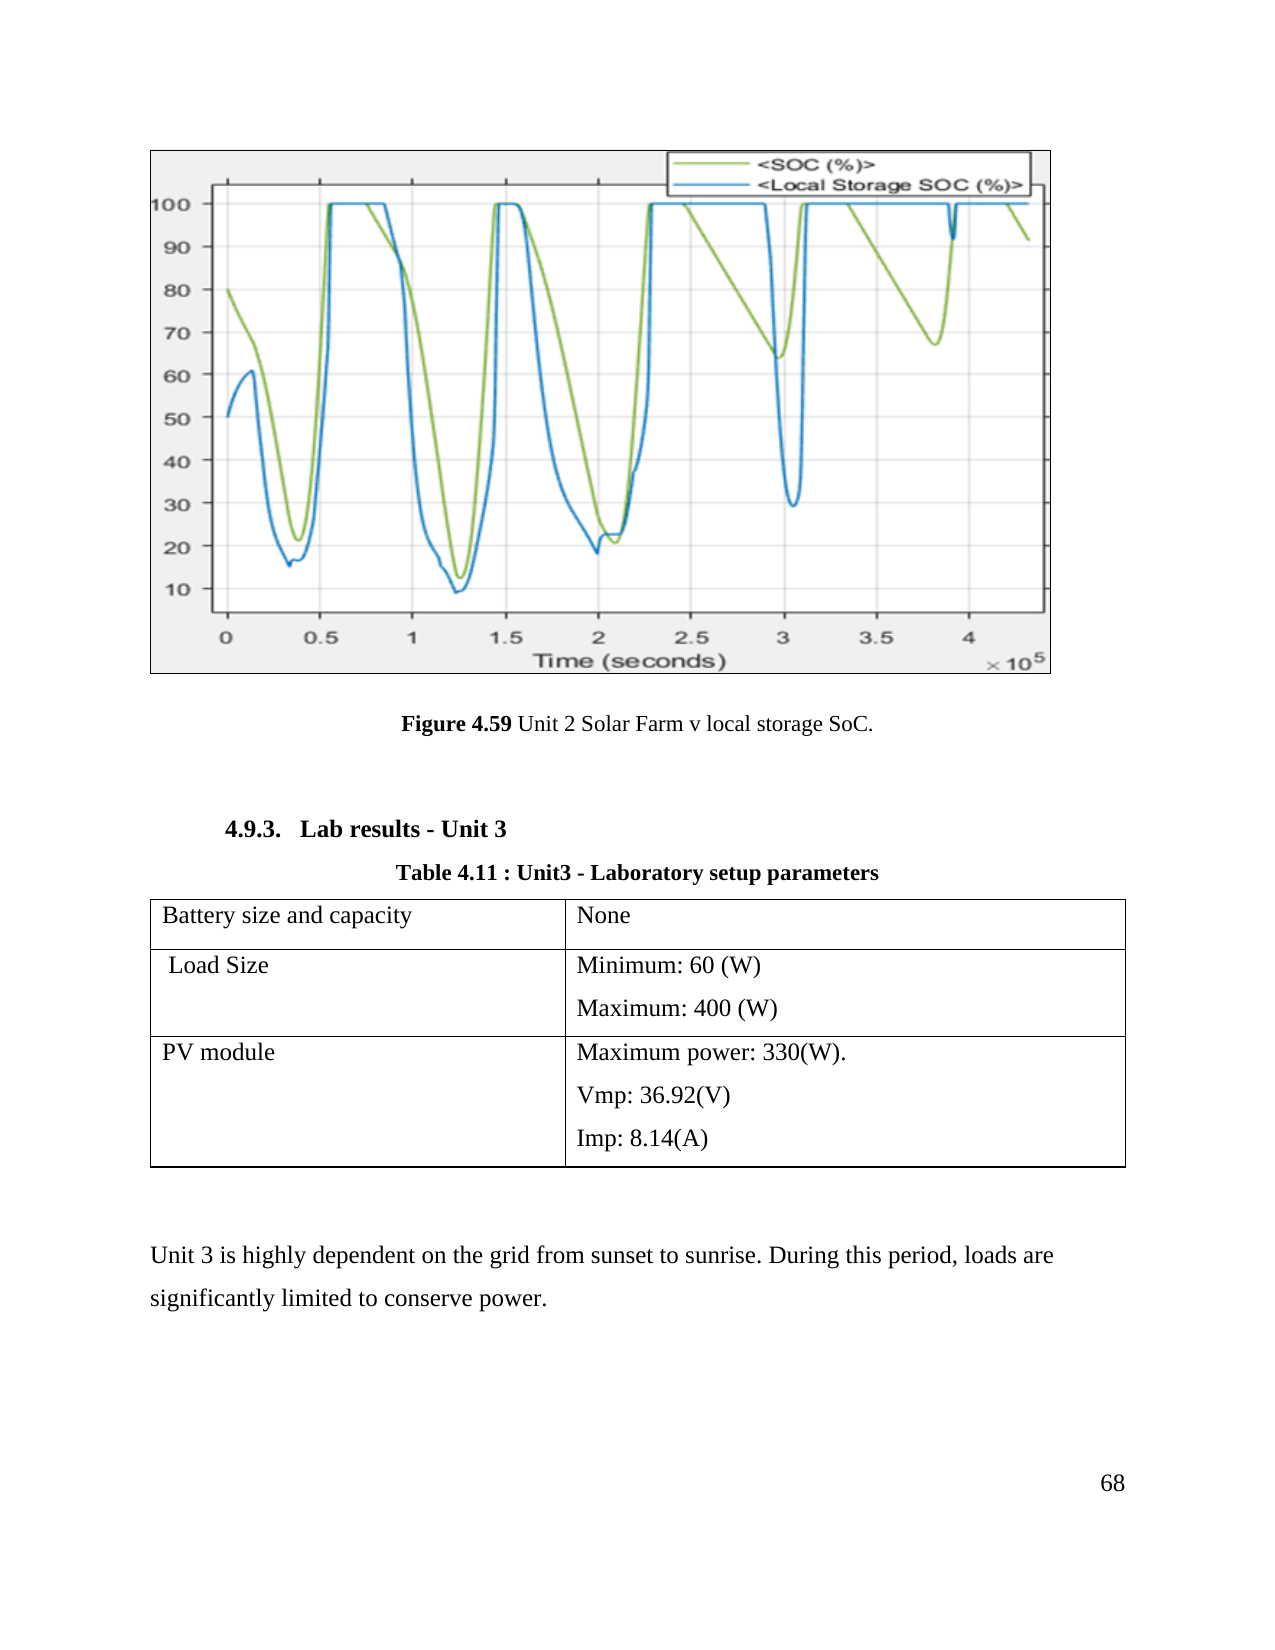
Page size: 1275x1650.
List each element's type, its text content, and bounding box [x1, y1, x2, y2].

picture [151, 151, 1050, 673]
table_cell Load Size [151, 950, 565, 1036]
table_cell PV module [151, 1037, 565, 1166]
text Unit 3 is highly dependent on the grid from sunset to sunrise. During this period, loads are significantly limited to conserve power. [150, 1240, 1125, 1312]
subtitle Lab results - Unit 3 [225, 814, 1125, 842]
table_header None [566, 900, 1125, 949]
table_cell Maximum power: 330(W). Vmp: 36.92(V) Imp: 8.14(A) [566, 1037, 1125, 1166]
table_header Battery size and capacity [151, 900, 565, 949]
table_cell Minimum: 60 (W) Maximum: 400 (W) [566, 950, 1125, 1036]
